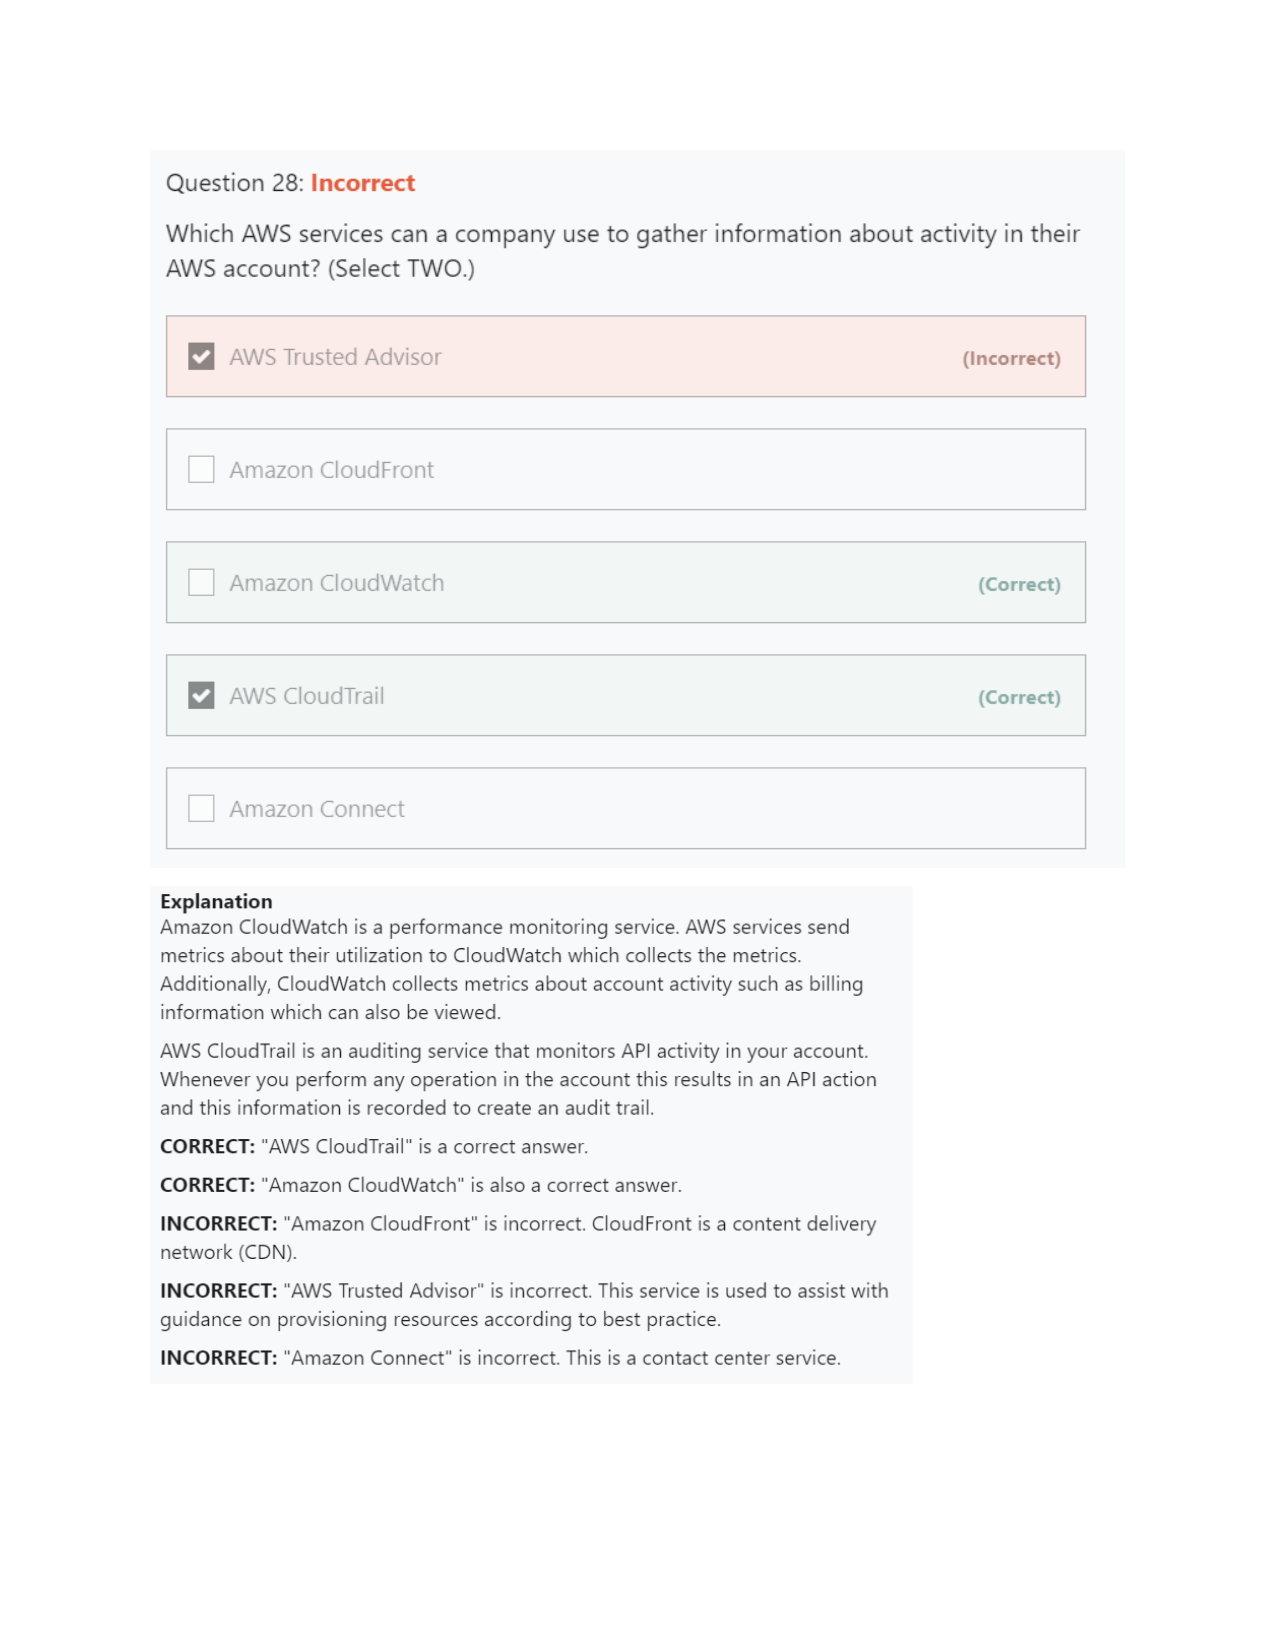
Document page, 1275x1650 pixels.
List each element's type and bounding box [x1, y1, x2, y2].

picture [150, 886, 913, 1384]
picture [150, 150, 1125, 868]
